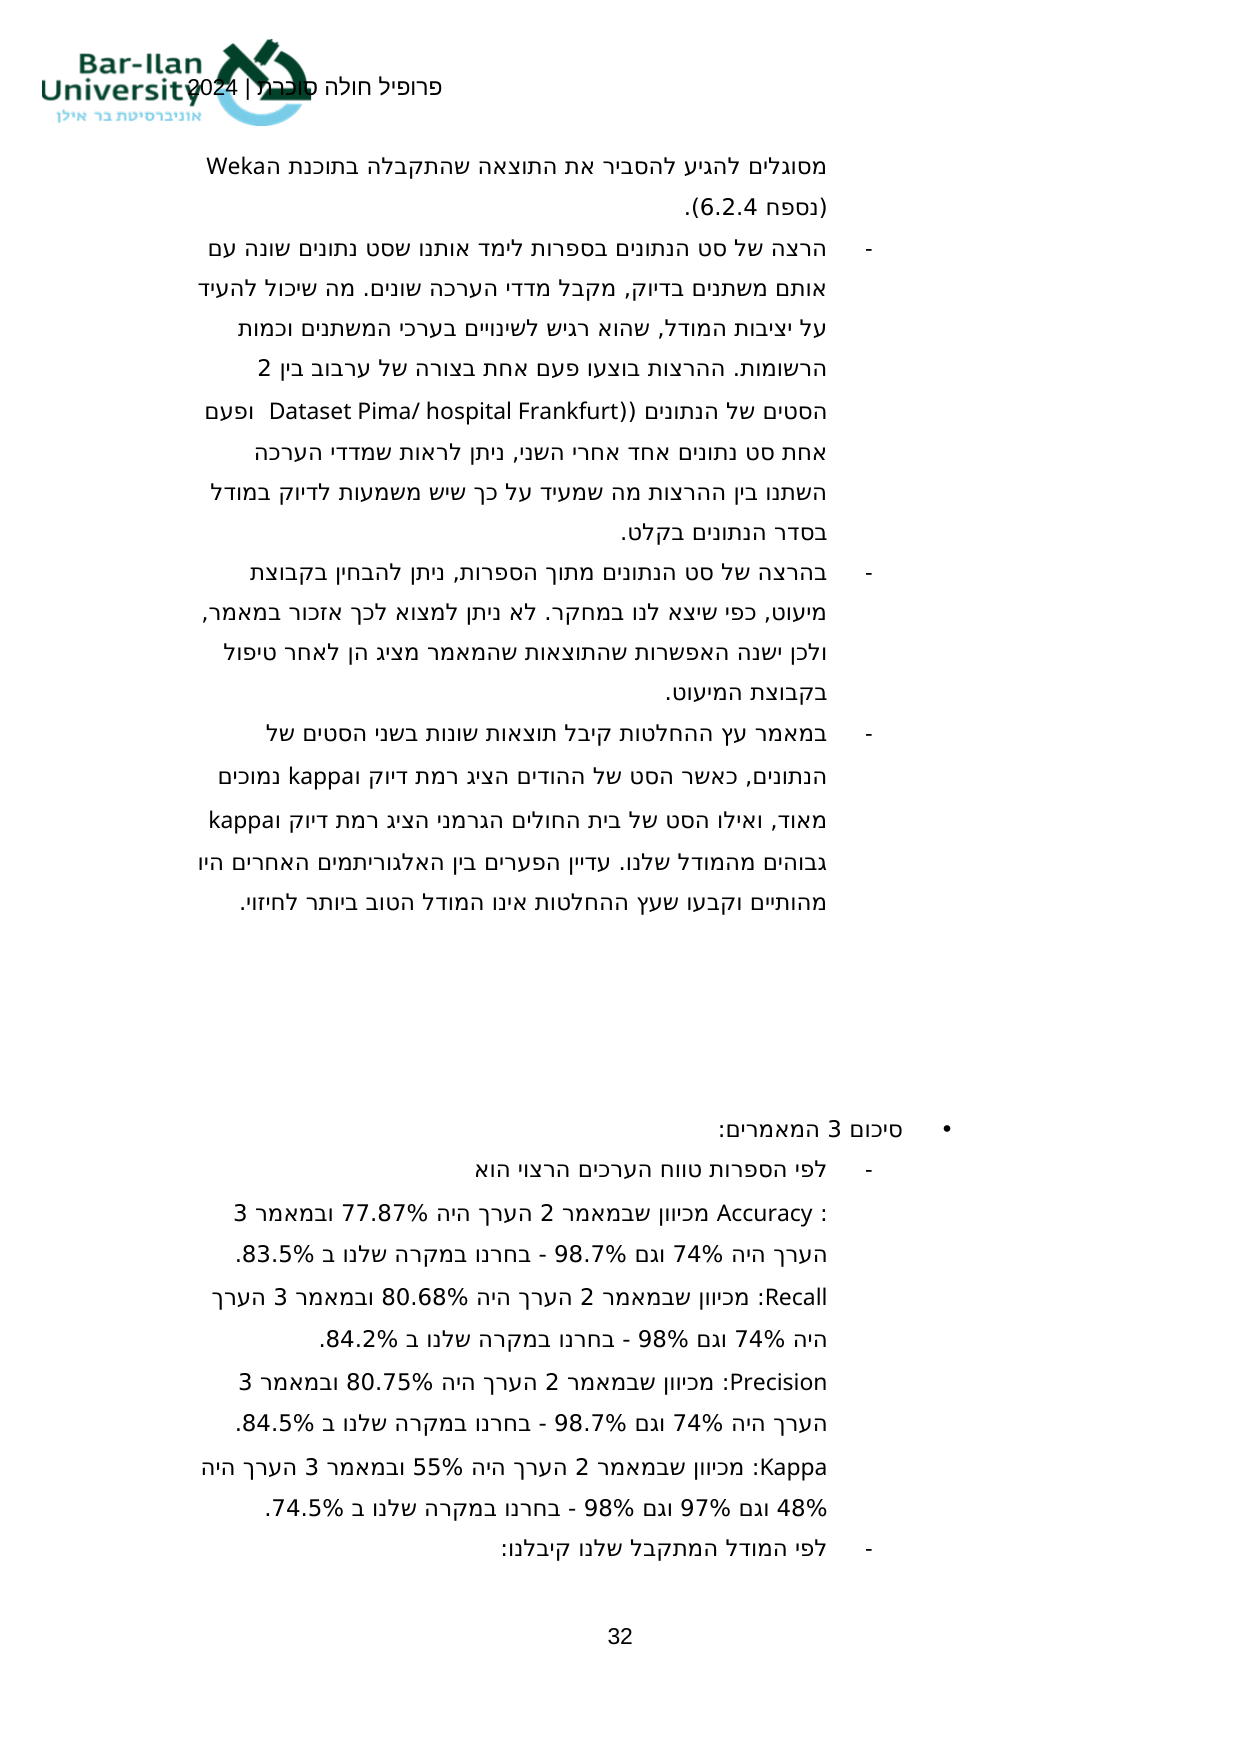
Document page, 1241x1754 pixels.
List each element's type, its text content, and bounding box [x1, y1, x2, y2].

list במאמר עץ ההחלטות קיבל תוצאות שונות בשני הסטים של הנתונים, כאשר הסט של ההודים הציג רמת דיוק וkappa נמוכים מאוד, ואילו הסט של בית החולים הגרמני הציג רמת דיוק וkappa גבוהים מהמודל שלנו. עדיין הפערים בין האלגוריתמים האחרים היו מהותיים וקבעו שעץ ההחלטות אינו המודל הטוב ביותר לחיזוי. [187, 719, 865, 916]
list Recall: מכיוון שבמאמר 2 הערך היה 80.68% ובמאמר 3 הערך היה 74% וגם 98% - בחרנו במקרה שלנו ב 84.2%. [187, 1281, 828, 1353]
list לפי הספרות טווח הערכים הרצוי הוא [187, 1156, 865, 1183]
list לפי המודל המתקבל שלנו קיבלנו: [187, 1535, 865, 1562]
list : Accuracy מכיוון שבמאמר 2 הערך היה 77.87% ובמאמר 3 הערך היה 74% וגם 98.7% - בחרנו במקרה שלנו ב 83.5%. [187, 1197, 828, 1268]
list סיכום 3 המאמרים: [187, 1116, 940, 1143]
list Kappa: מכיוון שבמאמר 2 הערך היה 55% ובמאמר 3 הערך היה 48% וגם 97% וגם 98% - בחרנו במקרה שלנו ב 74.5%. [187, 1451, 828, 1522]
list בהרצה של סט הנתונים מתוך הספרות, ניתן להבחין בקבוצת מיעוט, כפי שיצא לנו במחקר. לא ניתן למצוא לכך אזכור במאמר, ולכן ישנה האפשרות שהתוצאות שהמאמר מציג הן לאחר טיפול בקבוצת המיעוט. [187, 559, 865, 706]
picture [307, 83, 312, 93]
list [187, 150, 865, 221]
picture [42, 39, 312, 126]
list Precision: מכיוון שבמאמר 2 הערך היה 80.75% ובמאמר 3 הערך היה 74% וגם 98.7% - בחרנו במקרה שלנו ב 84.5%. [187, 1366, 828, 1437]
list הרצה של סט הנתונים בספרות לימד אותנו שסט נתונים שונה עם אותם משתנים בדיוק, מקבל מדדי הערכה שונים. מה שיכול להעיד על יציבות המודל, שהוא רגיש לשינויים בערכי המשתנים וכמות הרשומות. ההרצות בוצעו פעם אחת בצורה של ערבוב בין 2 הסטים של הנתונים ((Dataset Pima/ hospital Frankfurt ופעם אחת סט נתונים אחד אחרי השני, ניתן לראות שמדדי הערכה השתנו בין ההרצות מה שמעיד על כך שיש משמעות לדיוק במודל בסדר הנתונים בקלט. [187, 234, 865, 546]
